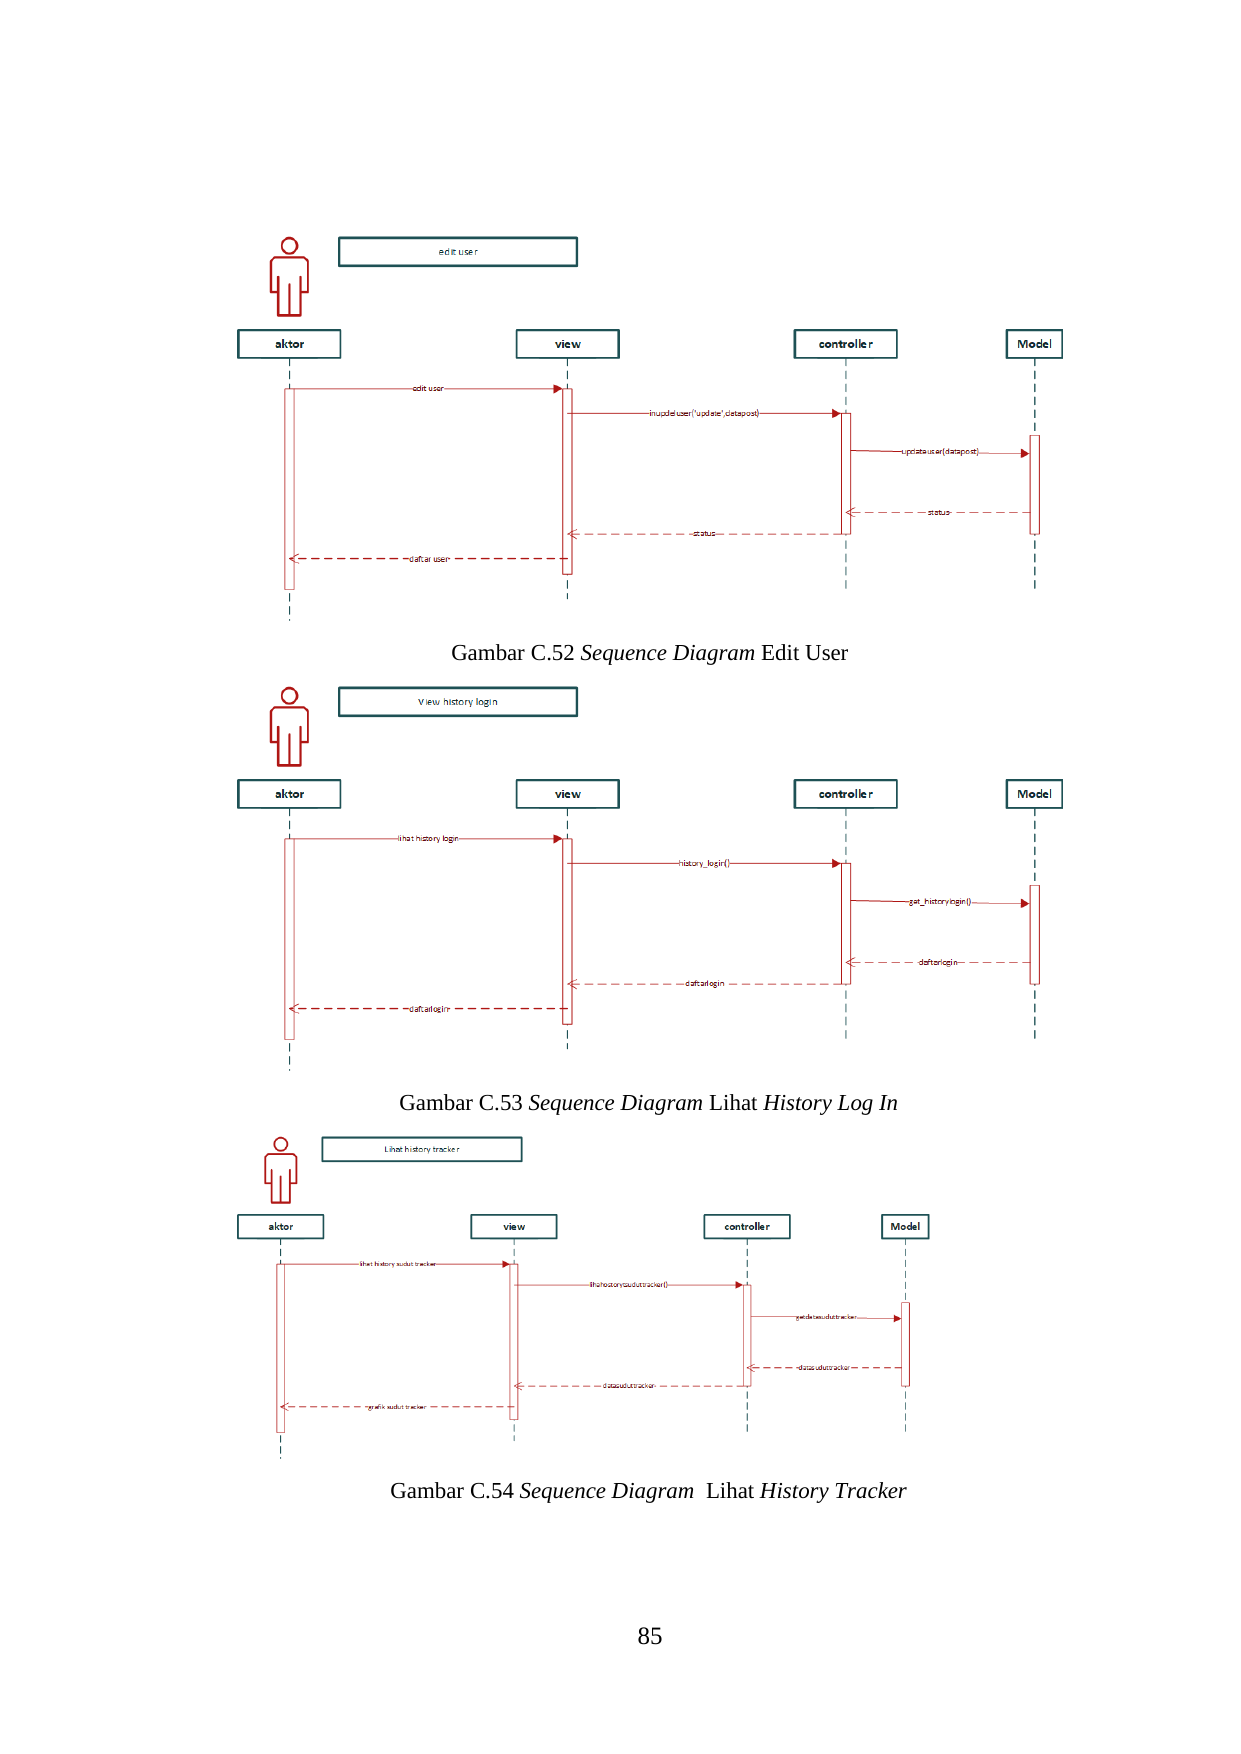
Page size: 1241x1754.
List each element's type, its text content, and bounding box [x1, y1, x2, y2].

picture [236, 1136, 930, 1459]
text Gambar C.3 Sequence Diagram Edit User [236, 639, 1063, 665]
text Gambar C.4 Sequence Diagram Lihat History Log In [236, 1089, 1063, 1115]
picture [236, 236, 1063, 621]
picture [236, 686, 1063, 1071]
text Gambar C.5 Sequence Diagram Lihat History Tracker [236, 1477, 1063, 1503]
